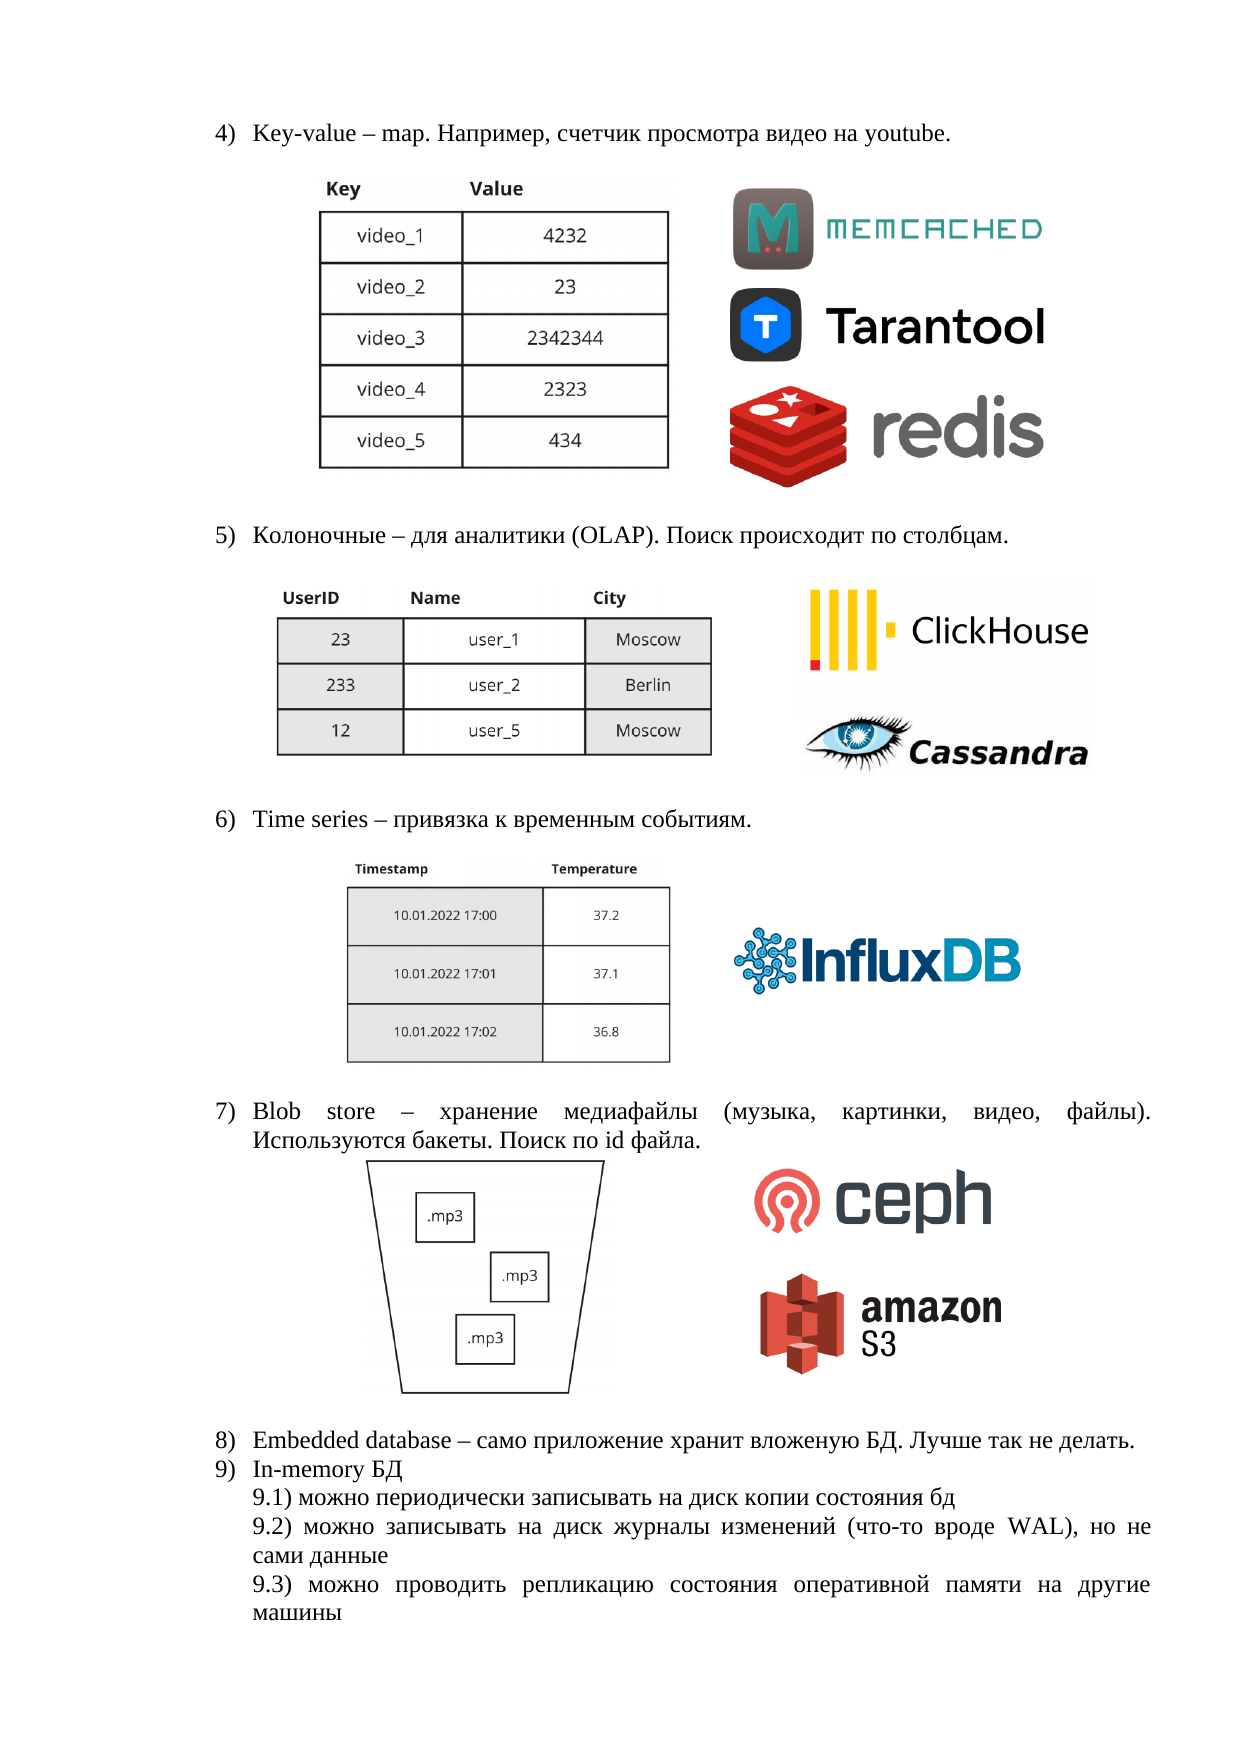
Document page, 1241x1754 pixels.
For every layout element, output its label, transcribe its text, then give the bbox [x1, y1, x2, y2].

list In-memory БД [215, 1454, 1152, 1482]
picture [272, 577, 1094, 774]
list 9.2) можно записывать на диск журналы изменений (что-то вроде WAL), но не сами данные [252, 1511, 1152, 1569]
list Embedded database – само приложение хранит вложеную БД. Лучше так не делать. [215, 1425, 1152, 1454]
list 9.3) можно проводить репликацию состояния оперативной памяти на другие машины [252, 1569, 1152, 1626]
picture [362, 1153, 1004, 1395]
list Колоночные – для аналитики (OLAP). Поиск происходит по столбцам. [215, 520, 1152, 549]
picture [316, 175, 1050, 490]
list Blob store – хранение медиафайлы (музыка, картинки, видео, файлы). Используются бакеты. Поиск по id файла. [215, 1096, 1152, 1153]
list Time series – привязка к временным событиям. [215, 804, 1152, 832]
list Key-value – map. Например, счетчик просмотра видео на youtube. [215, 118, 1152, 147]
list 9.1) можно периодически записывать на диск копии состояния бд [252, 1482, 1152, 1511]
picture [344, 861, 1023, 1066]
